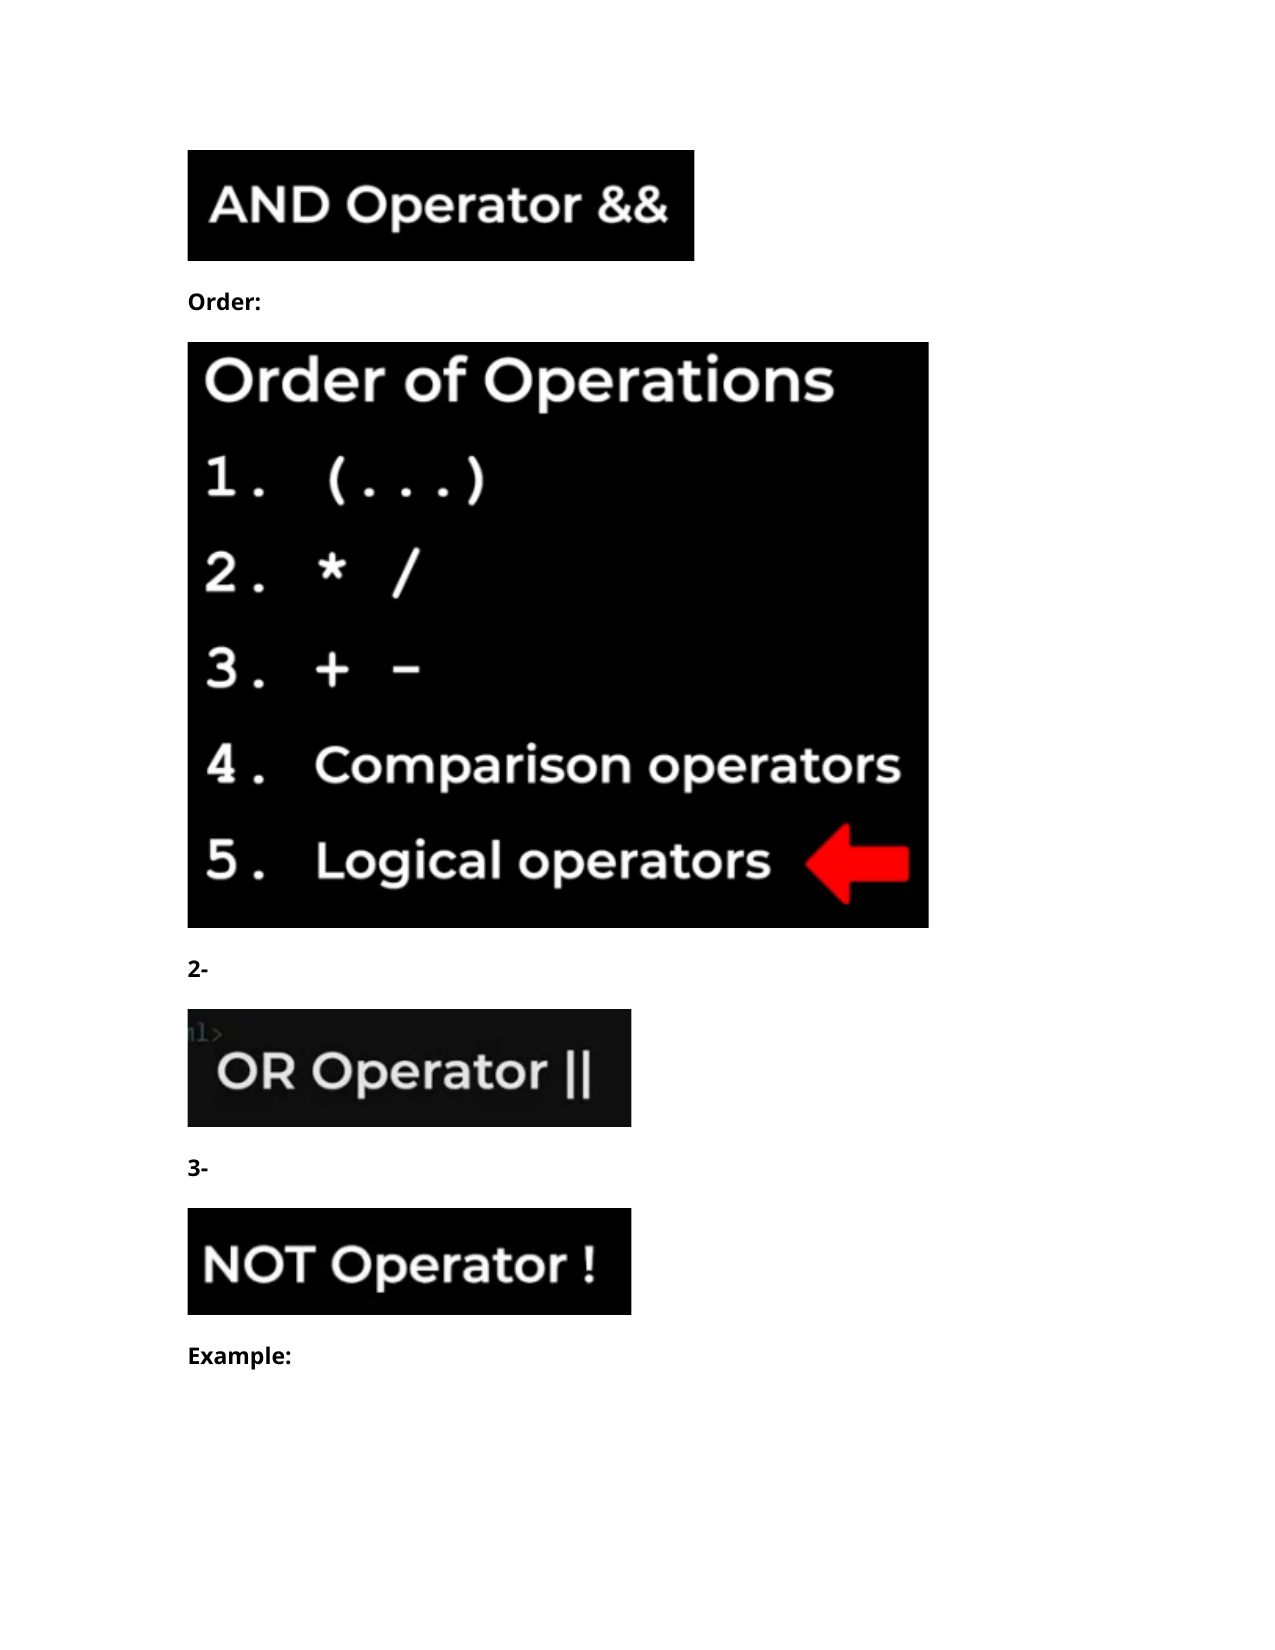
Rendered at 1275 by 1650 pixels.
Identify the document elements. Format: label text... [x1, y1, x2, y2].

picture [187, 150, 695, 261]
picture [187, 1009, 632, 1127]
text Order: [187, 286, 1125, 317]
text 3- [187, 1152, 1125, 1183]
text 2- [187, 953, 1125, 984]
picture [187, 1208, 632, 1315]
text Example: [187, 1340, 1125, 1371]
picture [187, 342, 929, 928]
